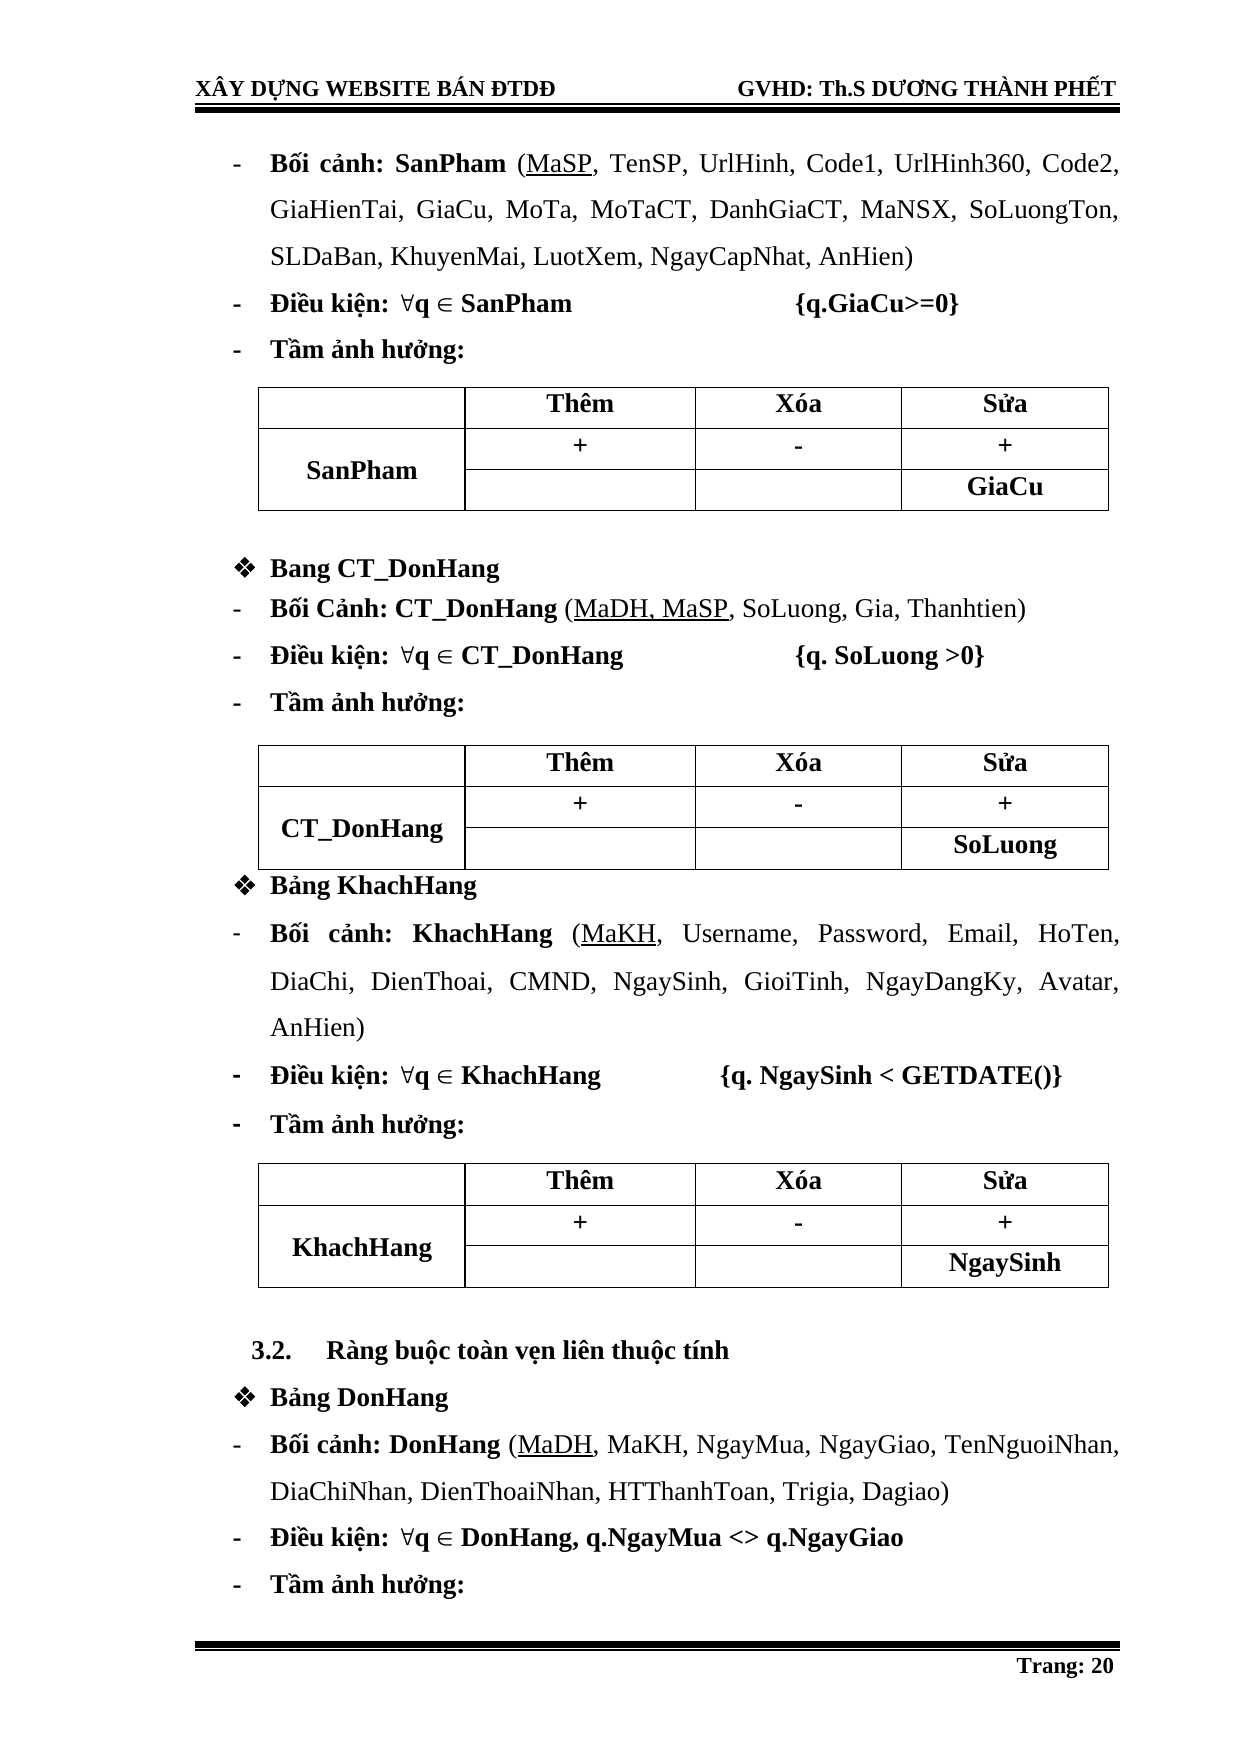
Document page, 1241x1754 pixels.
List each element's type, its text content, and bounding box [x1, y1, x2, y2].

table_cell - [696, 1206, 901, 1245]
table_cell + [466, 1206, 695, 1245]
table_header Xóa [696, 746, 901, 786]
table_cell [696, 828, 901, 868]
table_cell + [902, 787, 1108, 827]
table_header [259, 388, 464, 428]
table_cell SanPham [259, 429, 464, 510]
table_header [259, 746, 464, 786]
list Ràng buộc toàn vẹn liên thuộc tính [251, 1334, 1120, 1366]
table_cell SoLuong [902, 828, 1108, 868]
table_header Sửa [902, 388, 1108, 428]
list Bối cảnh: SanPham (MaSP, TenSP, UrlHinh, Code1, UrlHinh360, Code2, GiaHienTai, GiaCu, MoTa, MoTaCT, DanhGiaCT, MaNSX, SoLuongTon, SLDaBan, KhuyenMai, LuotXem, NgayCapNhat, AnHien) [232, 147, 1120, 271]
table_header Thêm [466, 746, 695, 786]
table_header Thêm [466, 388, 695, 428]
table_cell [466, 1246, 695, 1287]
list Tầm ảnh hưởng: [232, 686, 1120, 717]
list Điều kiện: q DonHang, q.NgayMua <> q.NgayGiao [232, 1521, 1120, 1552]
table_cell + [902, 429, 1108, 469]
table_cell + [902, 1206, 1108, 1245]
table_header Xóa [696, 1164, 901, 1204]
list Bối cảnh: KhachHang (MaKH, Username, Password, Email, HoTen, DiaChi, DienThoai, CMND, NgaySinh, GioiTinh, NgayDangKy, Avatar, AnHien) [232, 916, 1120, 1043]
table_cell [696, 1246, 901, 1287]
list Điều kiện: q SanPham {q.GiaCu>=0} [232, 287, 1120, 318]
list Tầm ảnh hưởng: [232, 1568, 1120, 1599]
table_cell [466, 470, 695, 510]
table_header Thêm [466, 1164, 695, 1204]
list Bối Cảnh: CT_DonHang (MaDH, MaSP, SoLuong, Gia, Thanhtien) [232, 592, 1120, 623]
table_cell [696, 470, 901, 510]
list Bối cảnh: DonHang (MaDH, MaKH, NgayMua, NgayGiao, TenNguoiNhan, DiaChiNhan, DienThoaiNhan, HTThanhToan, Trigia, Dagiao) [232, 1428, 1120, 1506]
table_cell + [466, 429, 695, 469]
list Bang CT_DonHang [232, 552, 1120, 583]
list Bảng DonHang [232, 1381, 1120, 1412]
list Điều kiện: q CT_DonHang {q. SoLuong >0} [232, 639, 1120, 670]
table_header Sửa [902, 1164, 1108, 1204]
list Bảng KhachHang [232, 869, 1120, 901]
table_cell + [466, 787, 695, 827]
table_cell [466, 828, 695, 868]
list Tầm ảnh hưởng: [232, 1108, 1120, 1141]
list Tầm ảnh hưởng: [232, 334, 1120, 365]
table_cell GiaCu [902, 470, 1108, 510]
table_header [259, 1164, 464, 1204]
table_header Sửa [902, 746, 1108, 786]
list Điều kiện: q KhachHang {q. NgaySinh < GETDATE()} [232, 1058, 1120, 1091]
table_cell - [696, 787, 901, 827]
table_cell - [696, 429, 901, 469]
table_cell NgaySinh [902, 1246, 1108, 1287]
table_cell CT_DonHang [259, 787, 464, 868]
table_header Xóa [696, 388, 901, 428]
table_cell KhachHang [259, 1206, 464, 1287]
